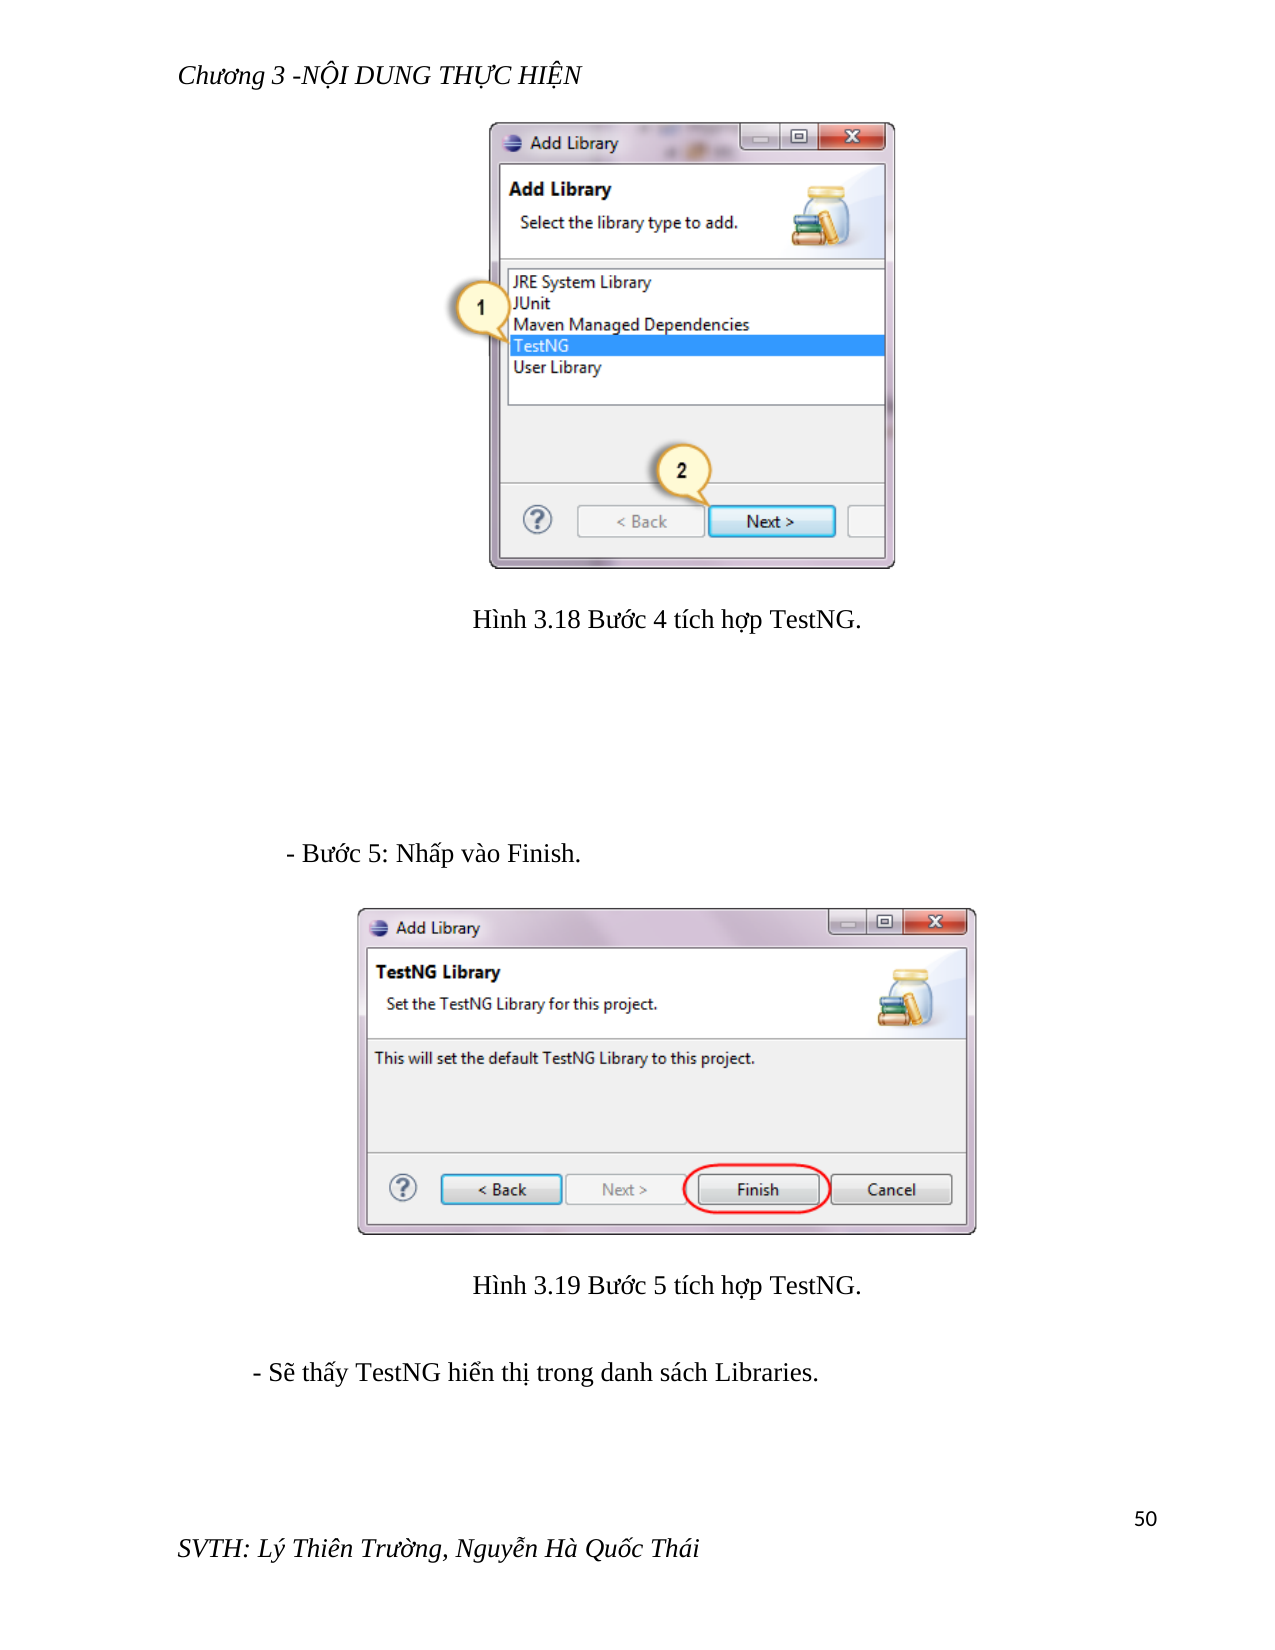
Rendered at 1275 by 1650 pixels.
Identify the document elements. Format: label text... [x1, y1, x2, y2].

text - Sẽ thấy TestNG hiển thị trong danh sách Libraries. [252, 1356, 1157, 1387]
picture [438, 118, 896, 569]
subtitle Hình 3.19 Bước 5 tích hợp TestNG. [177, 1269, 1157, 1301]
text - Bước 5: Nhấp vào Finish. [252, 837, 1157, 868]
picture [357, 904, 977, 1235]
subtitle Hình 3.18 Bước 4 tích hợp TestNG. [177, 603, 1157, 634]
